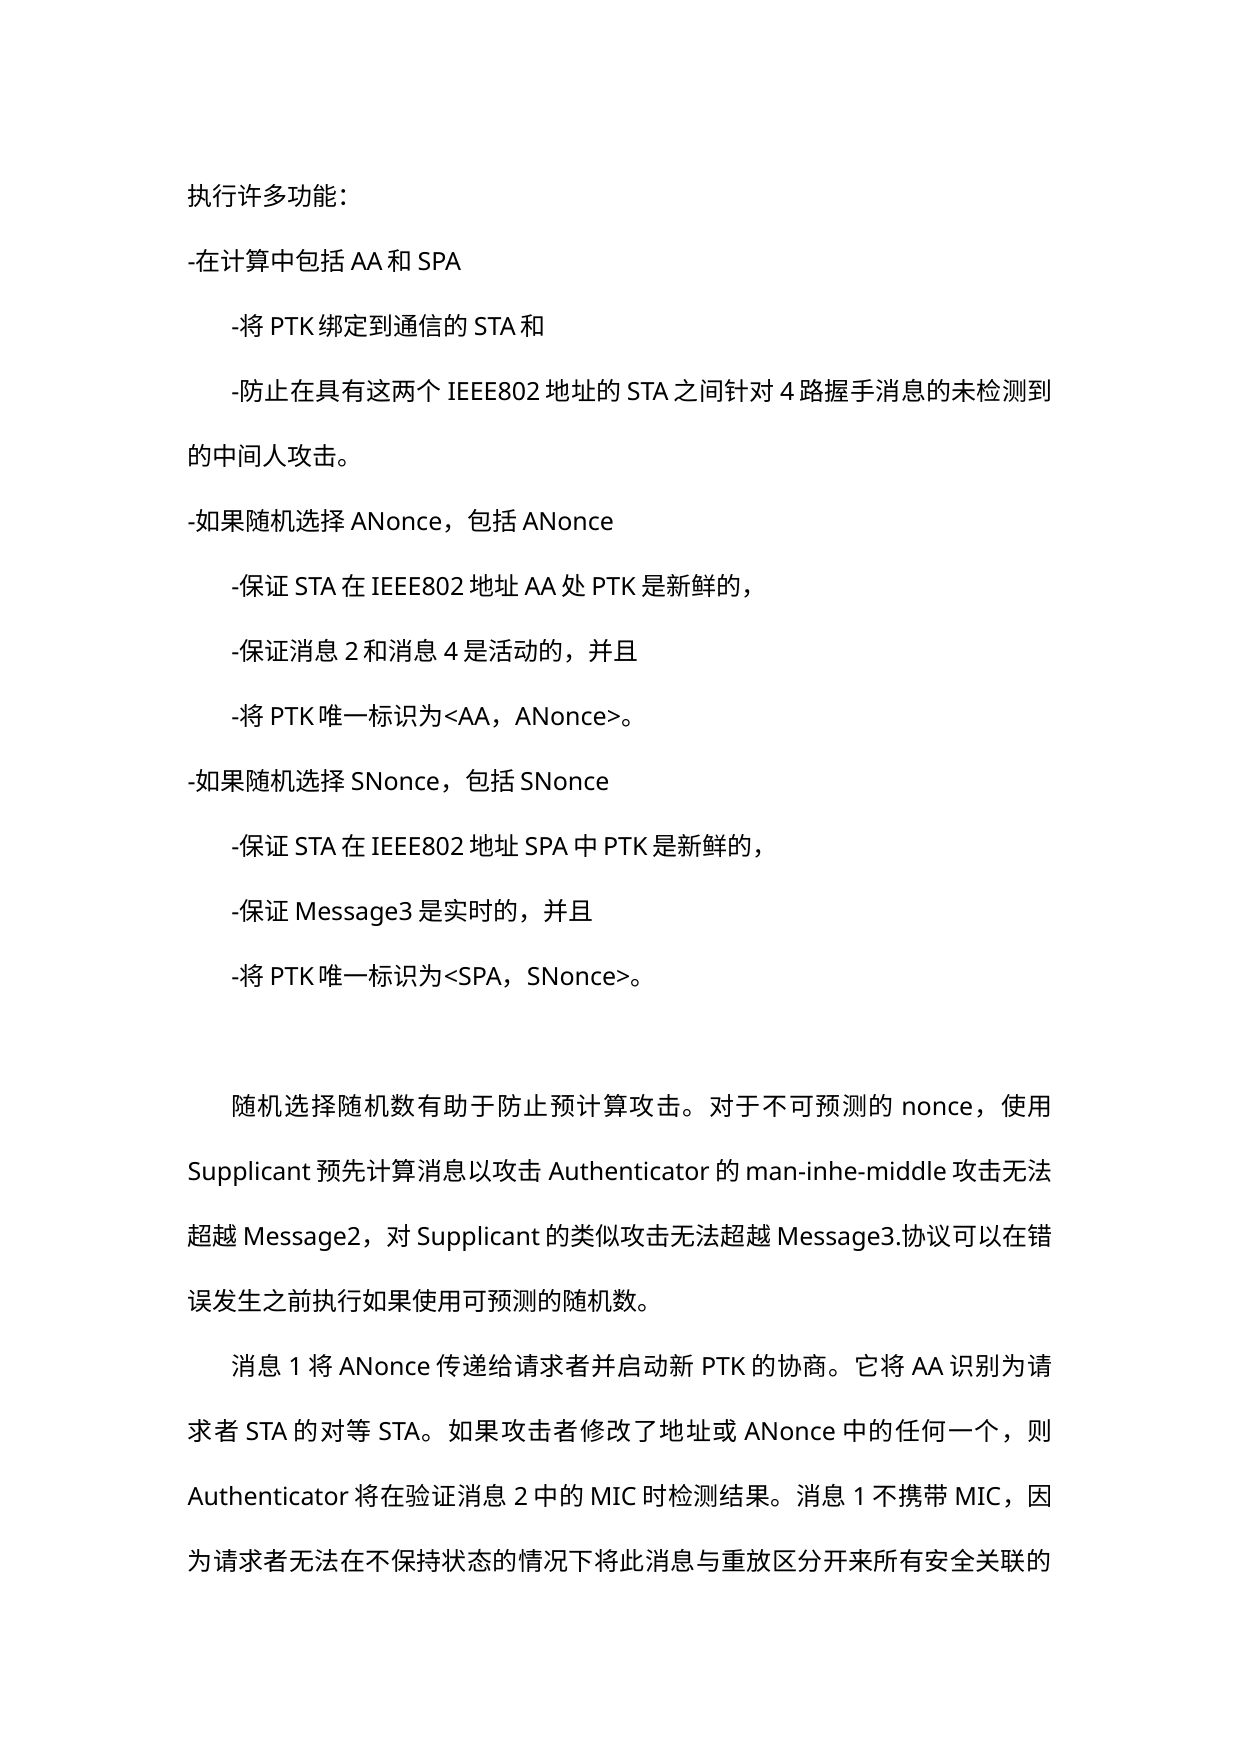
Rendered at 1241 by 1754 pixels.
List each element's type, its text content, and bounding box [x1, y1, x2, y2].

text -保证Message3是实时的，并且 [187, 877, 1053, 942]
text 执行许多功能： [187, 162, 1053, 227]
text -如果随机选择ANonce，包括ANonce [187, 487, 1053, 552]
text -防止在具有这两个IEEE802地址的STA之间针对4路握手消息的未检测到的中间人攻击。 [187, 357, 1053, 487]
text -保证STA在IEEE802地址AA处PTK是新鲜的， [187, 552, 1053, 617]
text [187, 1332, 1053, 1592]
text -将PTK绑定到通信的STA和 [187, 292, 1053, 357]
text -将PTK唯一标识为<AA，ANonce>。 [187, 682, 1053, 747]
text -保证消息2和消息4是活动的，并且 [187, 617, 1053, 682]
text -在计算中包括AA和SPA [187, 227, 1053, 292]
text -如果随机选择SNonce，包括SNonce [187, 747, 1053, 812]
text -将PTK唯一标识为<SPA，SNonce>。 [187, 942, 1053, 1007]
text 随机选择随机数有助于防止预计算攻击。对于不可预测的nonce，使用Supplicant预先计算消息以攻击Authenticator的man-inhe-middle攻击无法超越Message2，对Supplicant的类似攻击无法超越Message3.协议可以在错误发生之前执行如果使用可预测的随机数。 [187, 1072, 1053, 1332]
text -保证STA在IEEE802地址SPA中PTK是新鲜的， [187, 812, 1053, 877]
